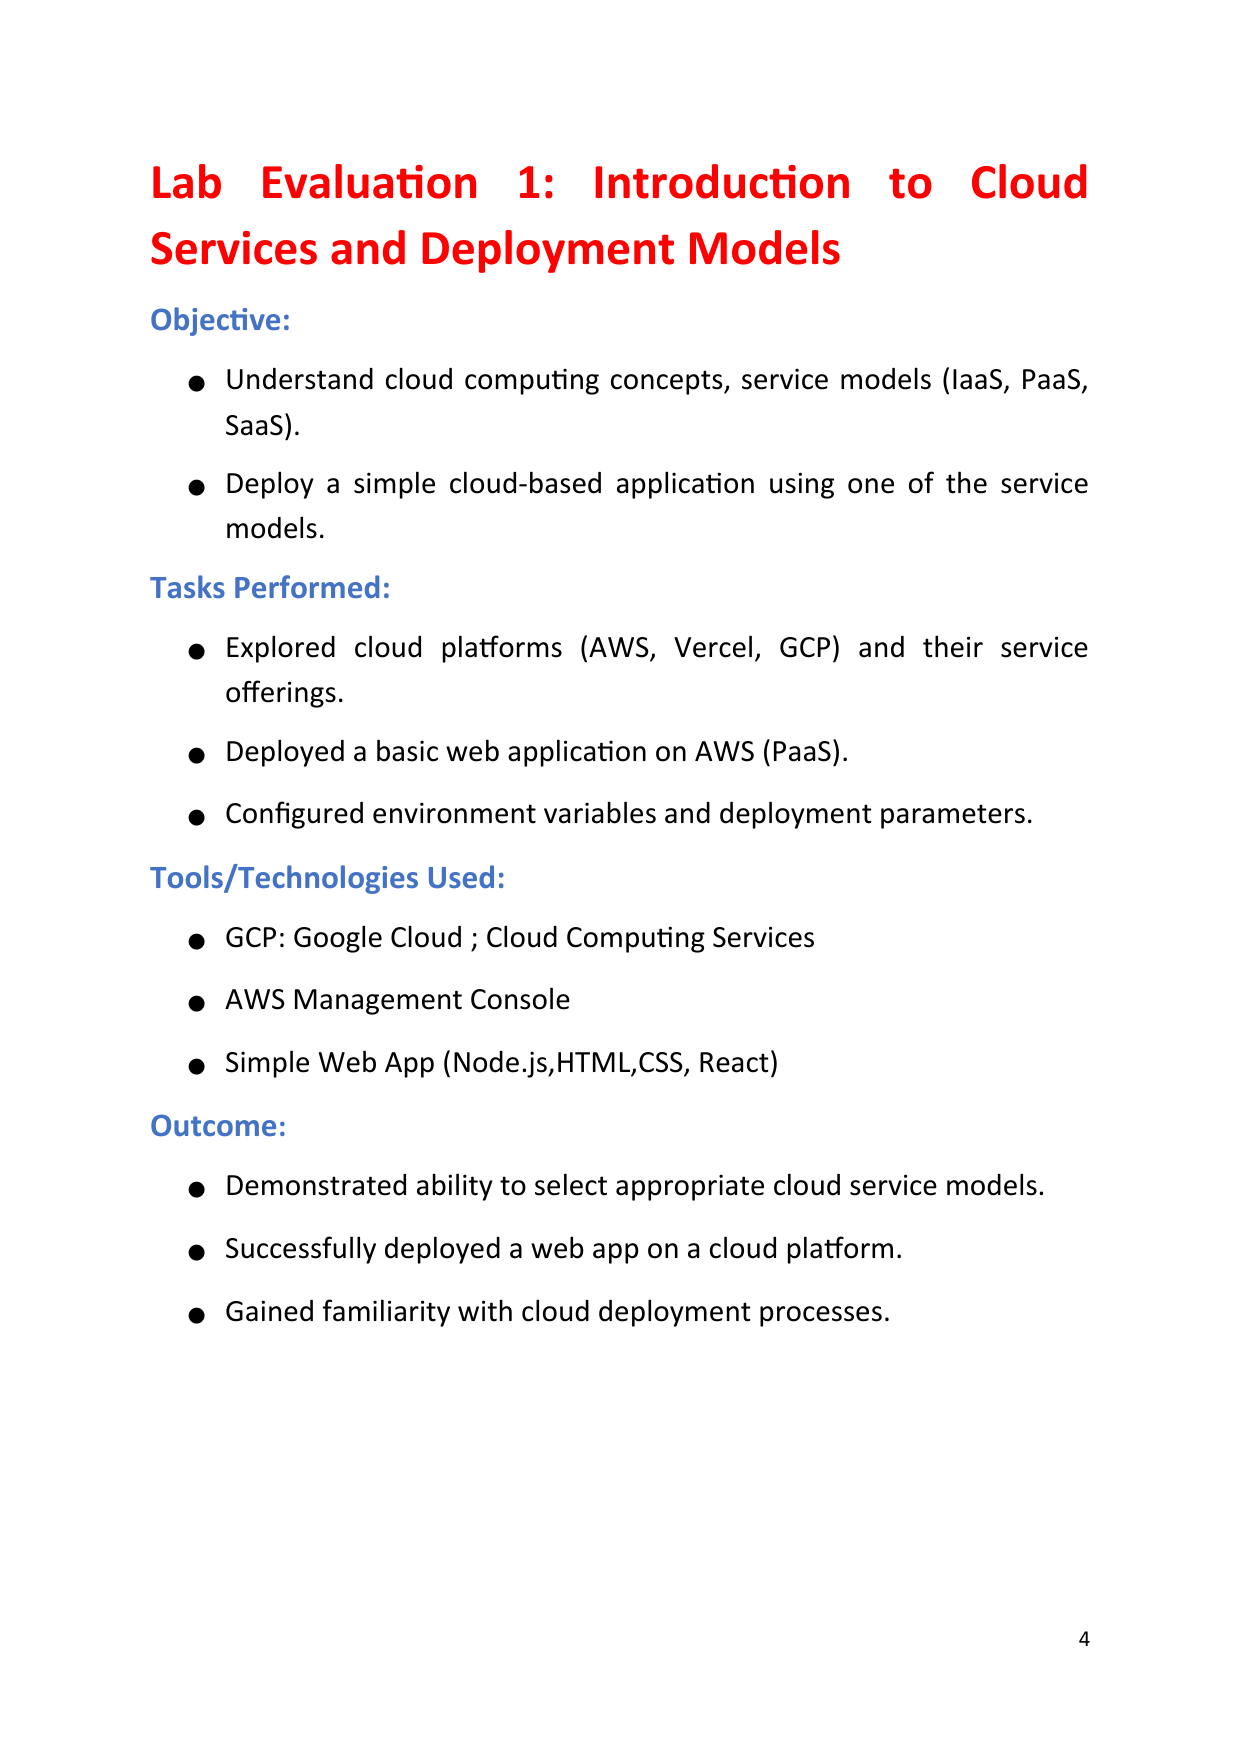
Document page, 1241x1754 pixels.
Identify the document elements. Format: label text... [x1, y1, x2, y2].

text Tools/Technologies Used: [150, 856, 1090, 896]
list Simple Web App (Node.js,HTML,CSS, React) [187, 1042, 1090, 1084]
list Deploy a simple cloud-based application using one of the service models. [187, 462, 1090, 546]
list GCP: Google Cloud ; Cloud Computing Services [187, 916, 1090, 959]
list AWS Management Console [187, 979, 1090, 1022]
list Gained familiarity with cloud deployment processes. [187, 1290, 1090, 1333]
list Successfully deployed a web app on a cloud platform. [187, 1228, 1090, 1270]
text Outcome: [150, 1104, 1090, 1145]
list Demonstrated ability to select appropriate cloud service models. [187, 1165, 1090, 1208]
list Configured environment variables and deployment parameters. [187, 793, 1090, 836]
list Understand cloud computing concepts, service models (IaaS, PaaS, SaaS). [187, 359, 1090, 443]
text Lab Evaluation 1: Introduction to Cloud Services and Deployment Models [150, 150, 1090, 277]
list Deployed a basic web application on AWS (PaaS). [187, 730, 1090, 773]
list Explored cloud platforms (AWS, Vercel, GCP) and their service offerings. [187, 627, 1090, 711]
text Tasks Performed: [150, 566, 1090, 607]
text Objective: [150, 298, 1090, 339]
